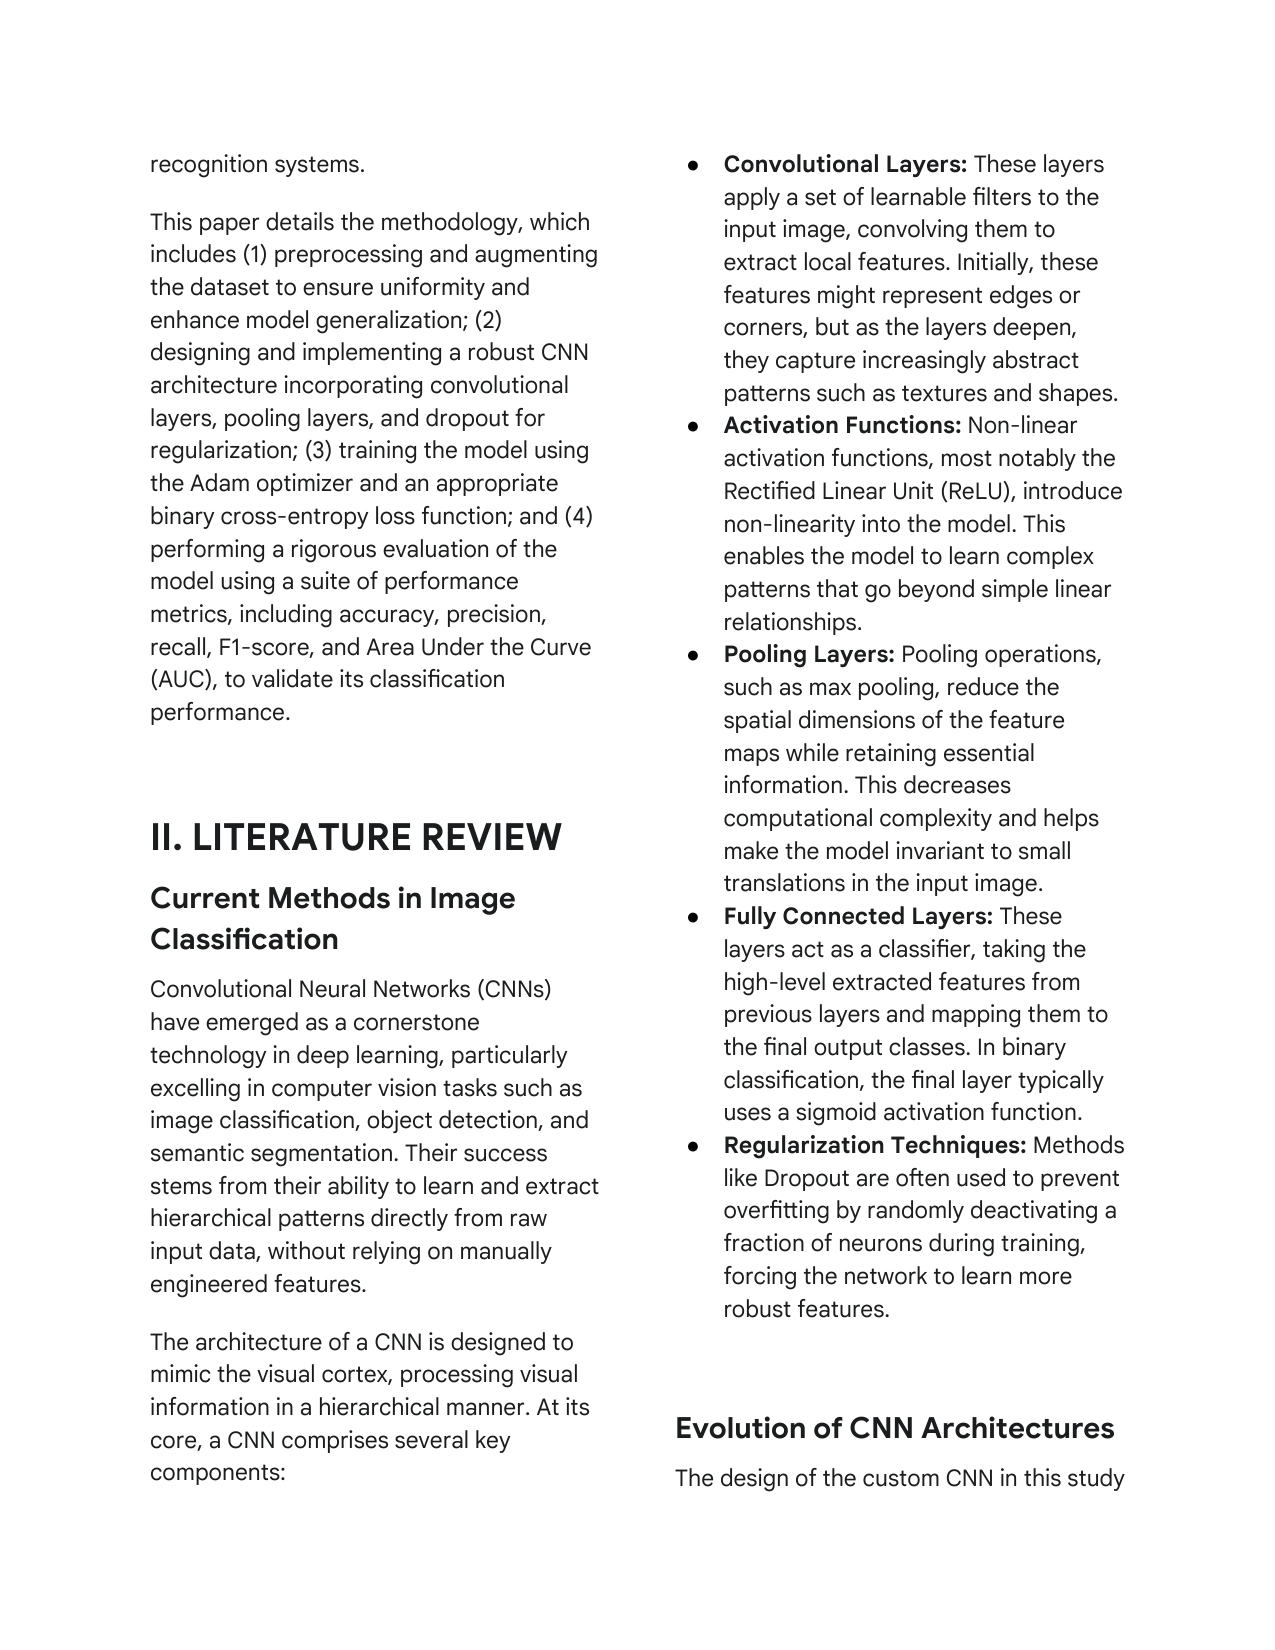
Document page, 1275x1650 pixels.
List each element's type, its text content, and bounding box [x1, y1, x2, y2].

list Regularization Techniques: Methods like Dropout are often used to prevent overfitting by randomly deactivating a fraction of neurons during training, forcing the network to learn more robust features. [686, 1131, 1125, 1323]
subtitle Current Methods in Image Classification [150, 880, 600, 958]
list Pooling Layers: Pooling operations, such as max pooling, reduce the spatial dimensions of the feature maps while retaining essential information. This decreases computational complexity and helps make the model invariant to small translations in the input image. [686, 641, 1125, 898]
text The architecture of a CNN is designed to mimic the visual cortex, processing visual information in a hierarchical manner. At its core, a CNN comprises several key components: [150, 1328, 600, 1487]
text Convolutional Neural Networks (CNNs) have emerged as a cornerstone technology in deep learning, particularly excelling in computer vision tasks such as image classification, object detection, and semantic segmentation. Their success stems from their ability to learn and extract hierarchical patterns directly from raw input data, without relying on manually engineered features. [150, 976, 600, 1299]
list Activation Functions: Non-linear activation functions, most notably the Rectified Linear Unit (ReLU), introduce non-linearity into the model. This enables the model to learn complex patterns that go beyond simple linear relationships. [686, 412, 1125, 637]
list Convolutional Layers: These layers apply a set of learnable filters to the input image, convolving them to extract local features. Initially, these features might represent edges or corners, but as the layers deepen, they capture increasingly abstract patterns such as textures and shapes. [686, 150, 1125, 408]
list Fully Connected Layers: These layers act as a classifier, taking the high-level extracted features from previous layers and mapping them to the final output classes. In binary classification, the final layer typically uses a sigmoid activation function. [686, 902, 1125, 1127]
subtitle II. LITERATURE REVIEW [150, 814, 600, 861]
text This paper details the methodology, which includes (1) preprocessing and augmenting the dataset to ensure uniformity and enhance model generalization; (2) designing and implementing a robust CNN architecture incorporating convolutional layers, pooling layers, and dropout for regularization; (3) training the model using the Adam optimizer and an appropriate binary cross-entropy loss function; and (4) performing a rigorous evaluation of the model using a suite of performance metrics, including accuracy, precision, recall, F1-score, and Area Under the Curve (AUC), to validate its classification performance. [150, 208, 600, 727]
subtitle Evolution of CNN Architectures [675, 1410, 1125, 1447]
